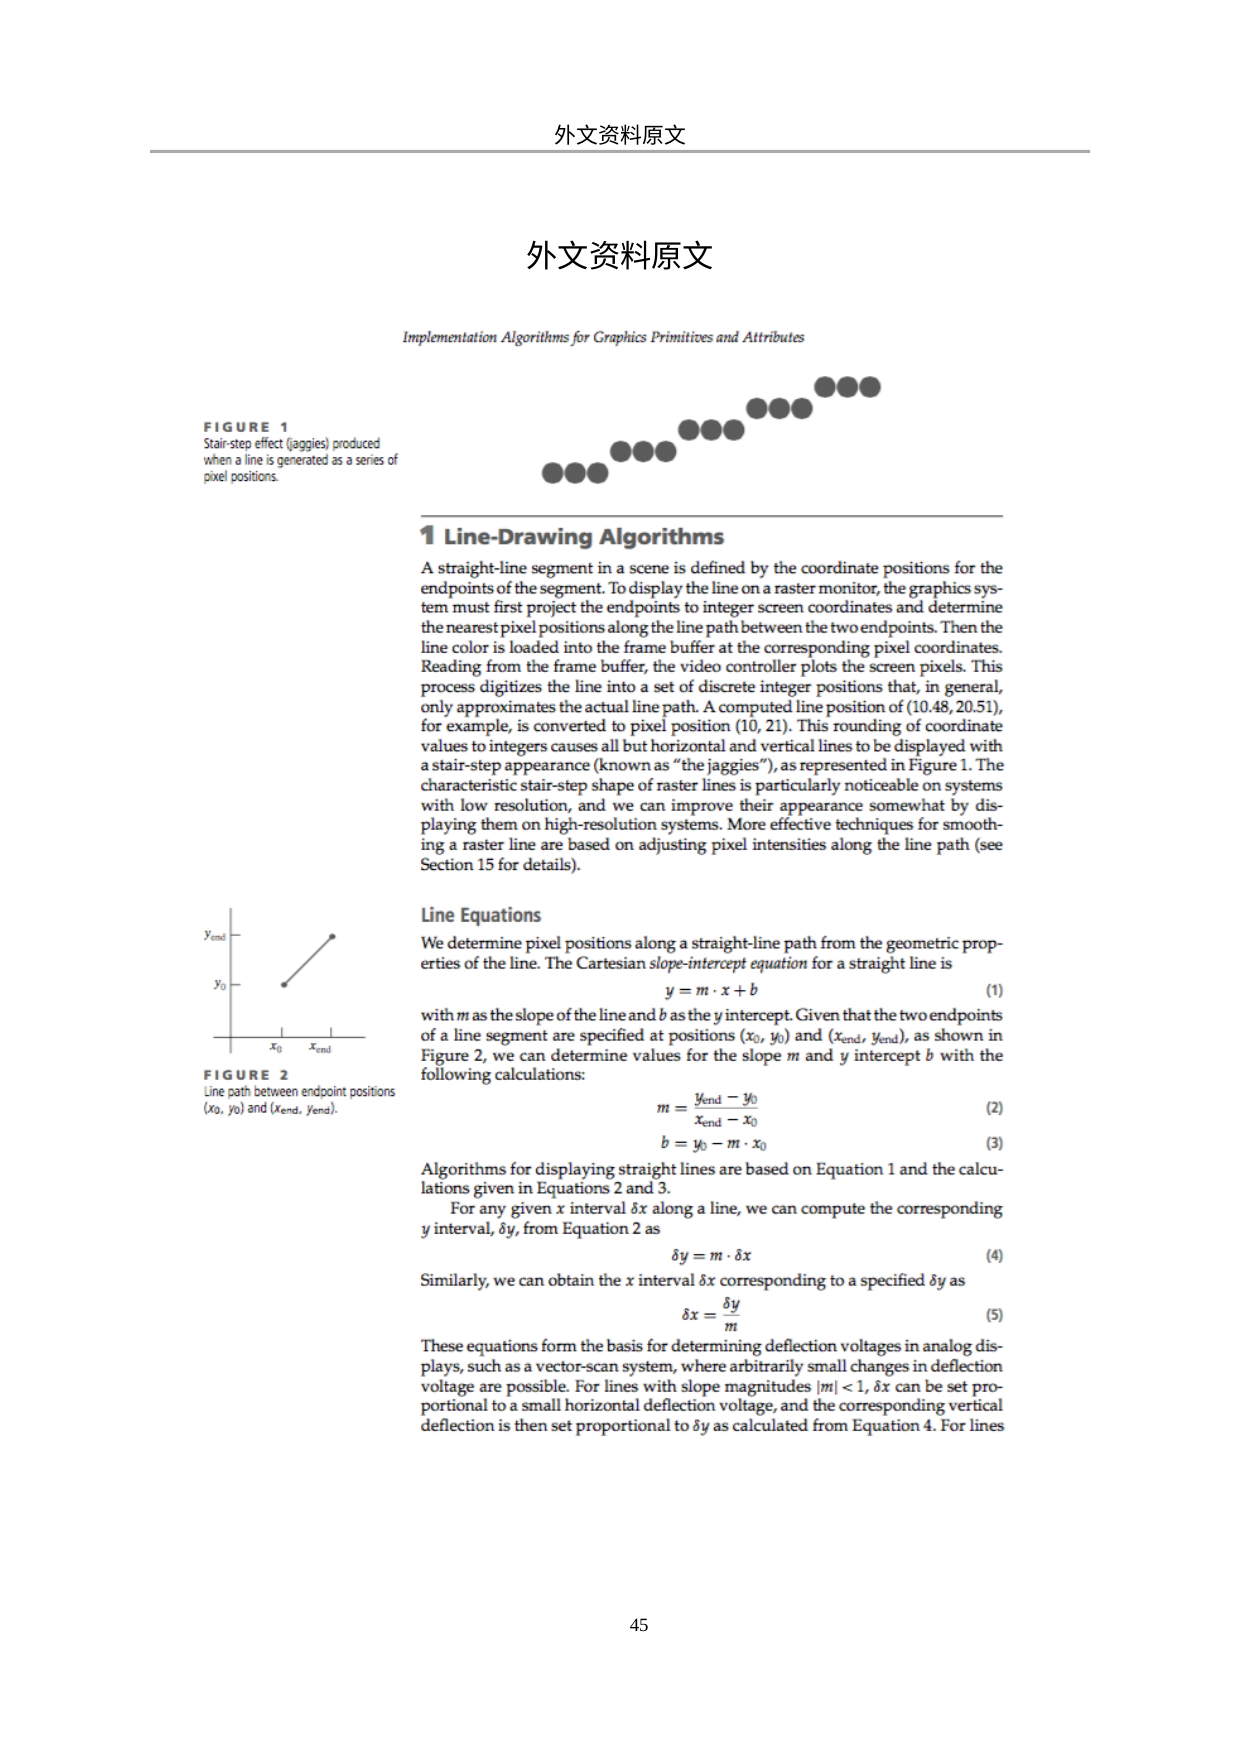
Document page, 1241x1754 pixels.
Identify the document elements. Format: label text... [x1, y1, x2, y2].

subtitle 外文资料原文 [150, 234, 1090, 276]
picture [184, 313, 1056, 1474]
